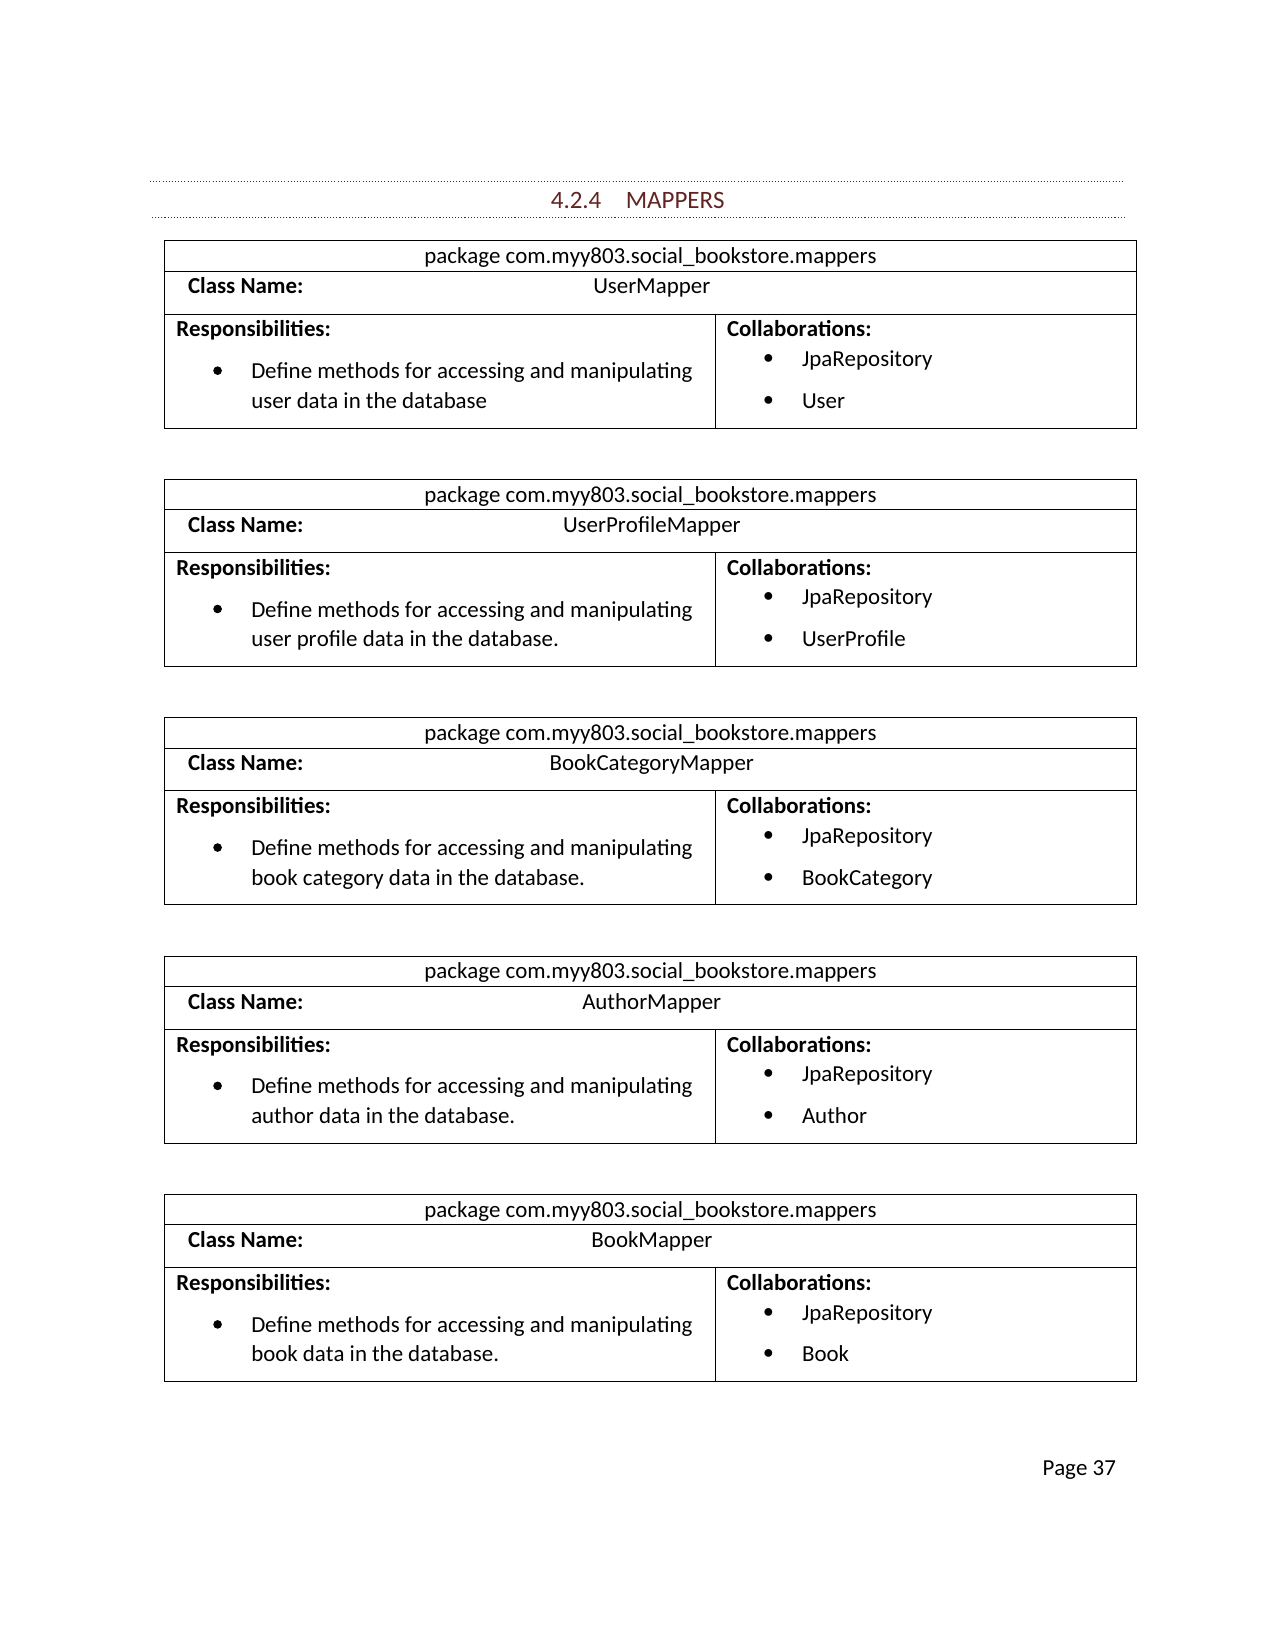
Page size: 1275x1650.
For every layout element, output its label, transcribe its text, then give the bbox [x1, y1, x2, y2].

table_cell [977, 272, 1136, 313]
table_cell Responsibilities: Define methods for accessing and manipulating book category data in the database. [165, 791, 715, 904]
table_header package com.myy803.social_bookstore.mappers [165, 957, 1136, 986]
table_cell Collaborations: JpaRepository UserProfile [716, 553, 1136, 666]
table_header package com.myy803.social_bookstore.mappers [165, 241, 1136, 271]
table_cell Class Name: [165, 749, 326, 790]
table_cell UserMapper [326, 272, 977, 313]
table_cell Collaborations: JpaRepository Author [716, 1030, 1136, 1143]
table_cell [977, 510, 1136, 552]
table_cell Responsibilities: Define methods for accessing and manipulating author data in the database. [165, 1030, 715, 1143]
table_cell AuthorMapper [326, 987, 977, 1029]
table_header package com.myy803.social_bookstore.mappers [165, 480, 1136, 509]
table_cell Class Name: [165, 272, 326, 313]
table_cell BookCategoryMapper [326, 749, 977, 790]
subtitle Mappers [150, 181, 1125, 218]
table_cell Collaborations: JpaRepository BookCategory [716, 791, 1136, 904]
table_cell [977, 1225, 1136, 1267]
table_header package com.myy803.social_bookstore.mappers [165, 718, 1136, 747]
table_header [165, 1195, 1136, 1224]
table_cell Collaborations: JpaRepository User [716, 315, 1136, 427]
table_cell Class Name: [165, 510, 326, 552]
table_cell Responsibilities: Define methods for accessing and manipulating user data in the database [165, 315, 715, 427]
table_cell Collaborations: JpaRepository Book [716, 1268, 1136, 1381]
table_cell Class Name: [165, 987, 326, 1029]
table_cell Class Name: [165, 1225, 326, 1267]
table_cell [977, 987, 1136, 1029]
table_cell UserProfileMapper [326, 510, 977, 552]
table_cell Responsibilities: Define methods for accessing and manipulating book data in the database. [165, 1268, 715, 1381]
table_cell BookMapper [326, 1225, 977, 1267]
table_cell [977, 749, 1136, 790]
table_cell Responsibilities: Define methods for accessing and manipulating user profile data in the database. [165, 553, 715, 666]
